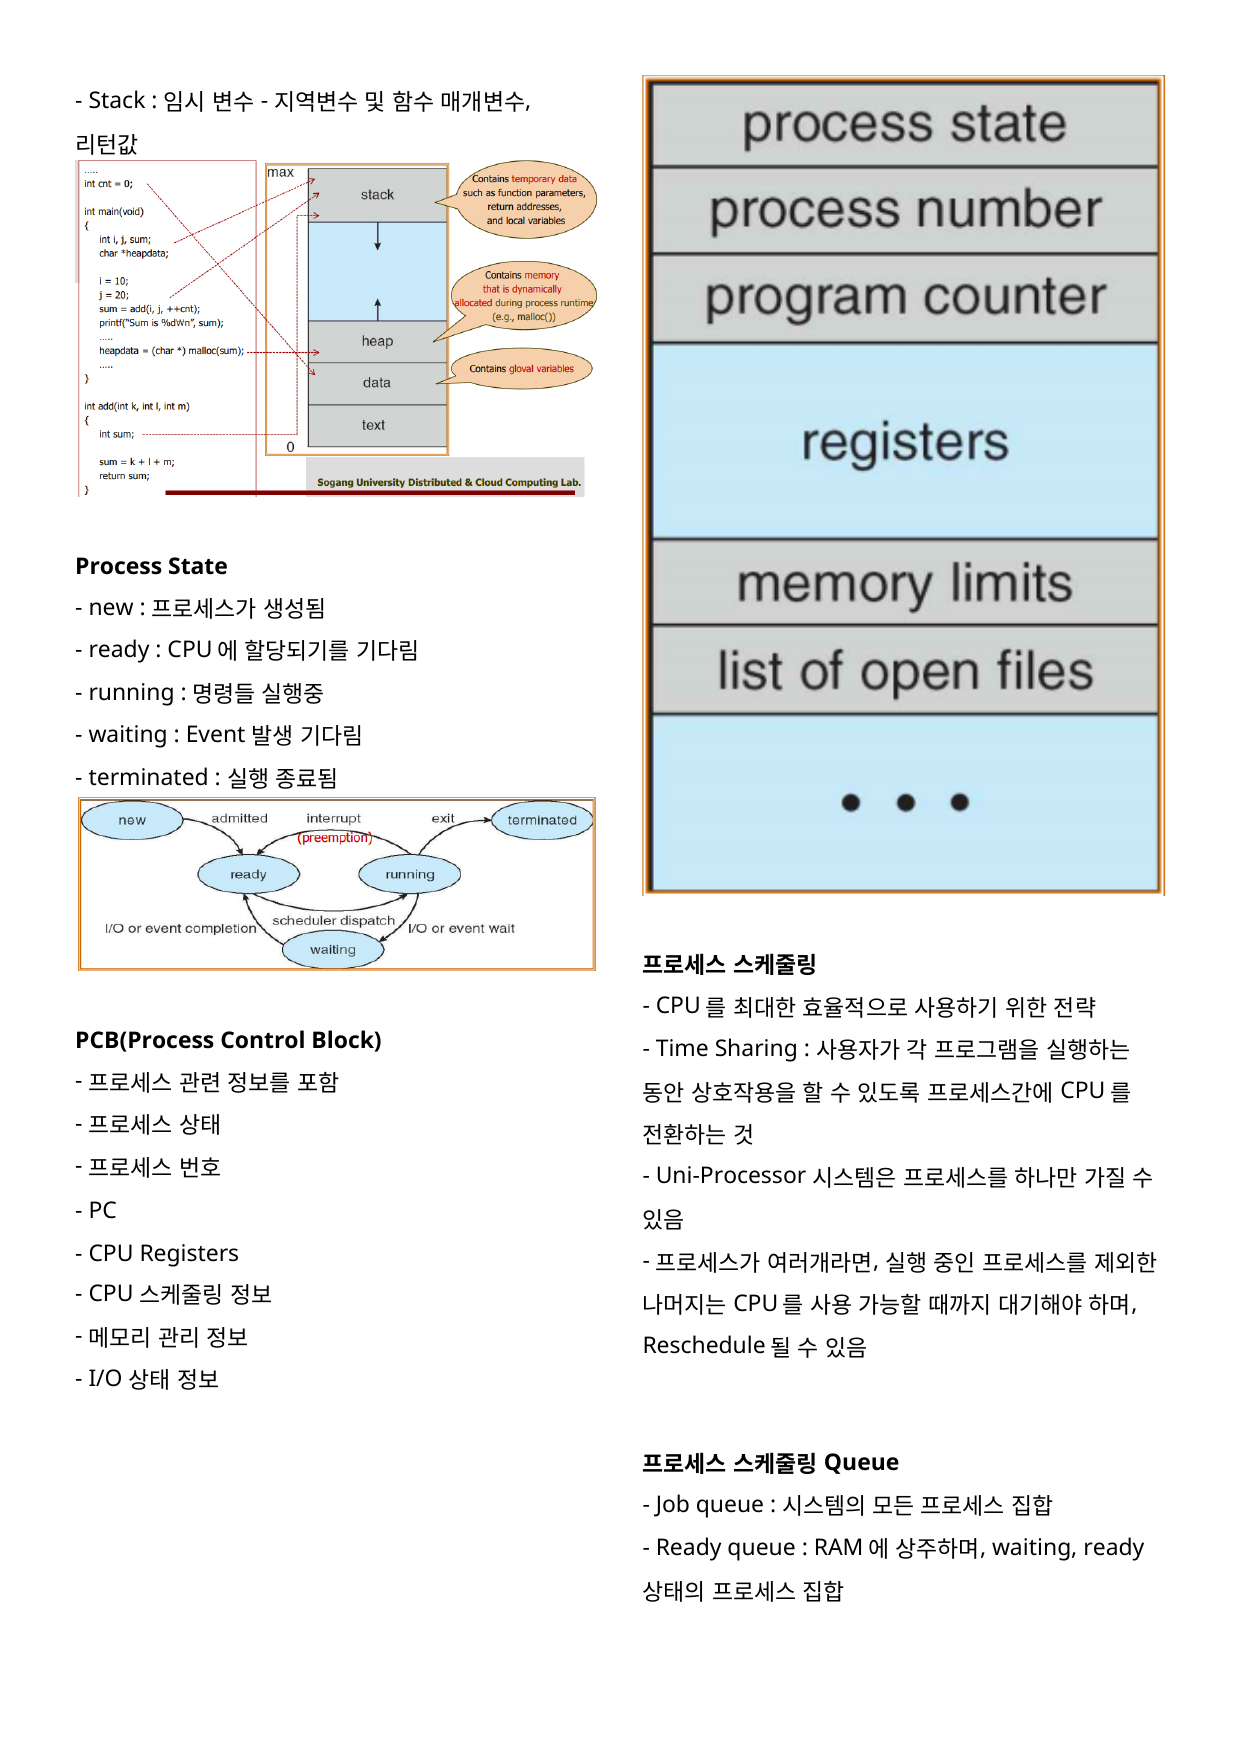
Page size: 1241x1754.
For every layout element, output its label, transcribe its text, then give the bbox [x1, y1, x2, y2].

text - Stack : 임시 변수 - 지역변수 및 함수 매개변수, 리턴값 [75, 75, 598, 160]
text Process State [75, 539, 598, 582]
text - 프로세스가 여러개라면, 실행 중인 프로세스를 제외한 나머지는 CPU를 사용 가능할 때까지 대기해야 하며, Reschedule될 수 있음 [642, 1235, 1165, 1363]
text 프로세스 스케줄링 [642, 938, 1165, 980]
text - ready : CPU에 할당되기를 기다림 [75, 624, 598, 667]
text - new : 프로세스가 생성됨 [75, 582, 598, 624]
text - Time Sharing : 사용자가 각 프로그램을 실행하는 동안 상호작용을 할 수 있도록 프로세스간에 CPU를 전환하는 것 [642, 1023, 1165, 1150]
text - 프로세스 관련 정보를 포함 [75, 1055, 598, 1098]
text - waiting : Event 발생 기다림 [75, 709, 598, 752]
picture [642, 75, 1166, 896]
text - 프로세스 번호 [75, 1140, 598, 1183]
text - PC [75, 1183, 598, 1225]
text - Job queue : 시스템의 모든 프로세스 집합 [642, 1479, 1165, 1522]
text - I/O 상태 정보 [75, 1353, 598, 1395]
text - Ready queue : RAM에 상주하며, waiting, ready 상태의 프로세스 집합 [642, 1522, 1165, 1607]
picture [75, 794, 598, 971]
text - running : 명령들 실행중 [75, 667, 598, 709]
text PCB(Process Control Block) [75, 1013, 598, 1055]
text - CPU를 최대한 효율적으로 사용하기 위한 전략 [642, 980, 1165, 1023]
text 프로세스 스케줄링 Queue [642, 1437, 1165, 1479]
text - CPU 스케줄링 정보 [75, 1268, 598, 1310]
text - CPU Registers [75, 1225, 598, 1268]
picture [75, 160, 598, 497]
text - 메모리 관리 정보 [75, 1310, 598, 1353]
text - Uni-Processor 시스템은 프로세스를 하나만 가질 수 있음 [642, 1150, 1165, 1235]
text - terminated : 실행 종료됨 [75, 752, 598, 794]
text - 프로세스 상태 [75, 1098, 598, 1140]
